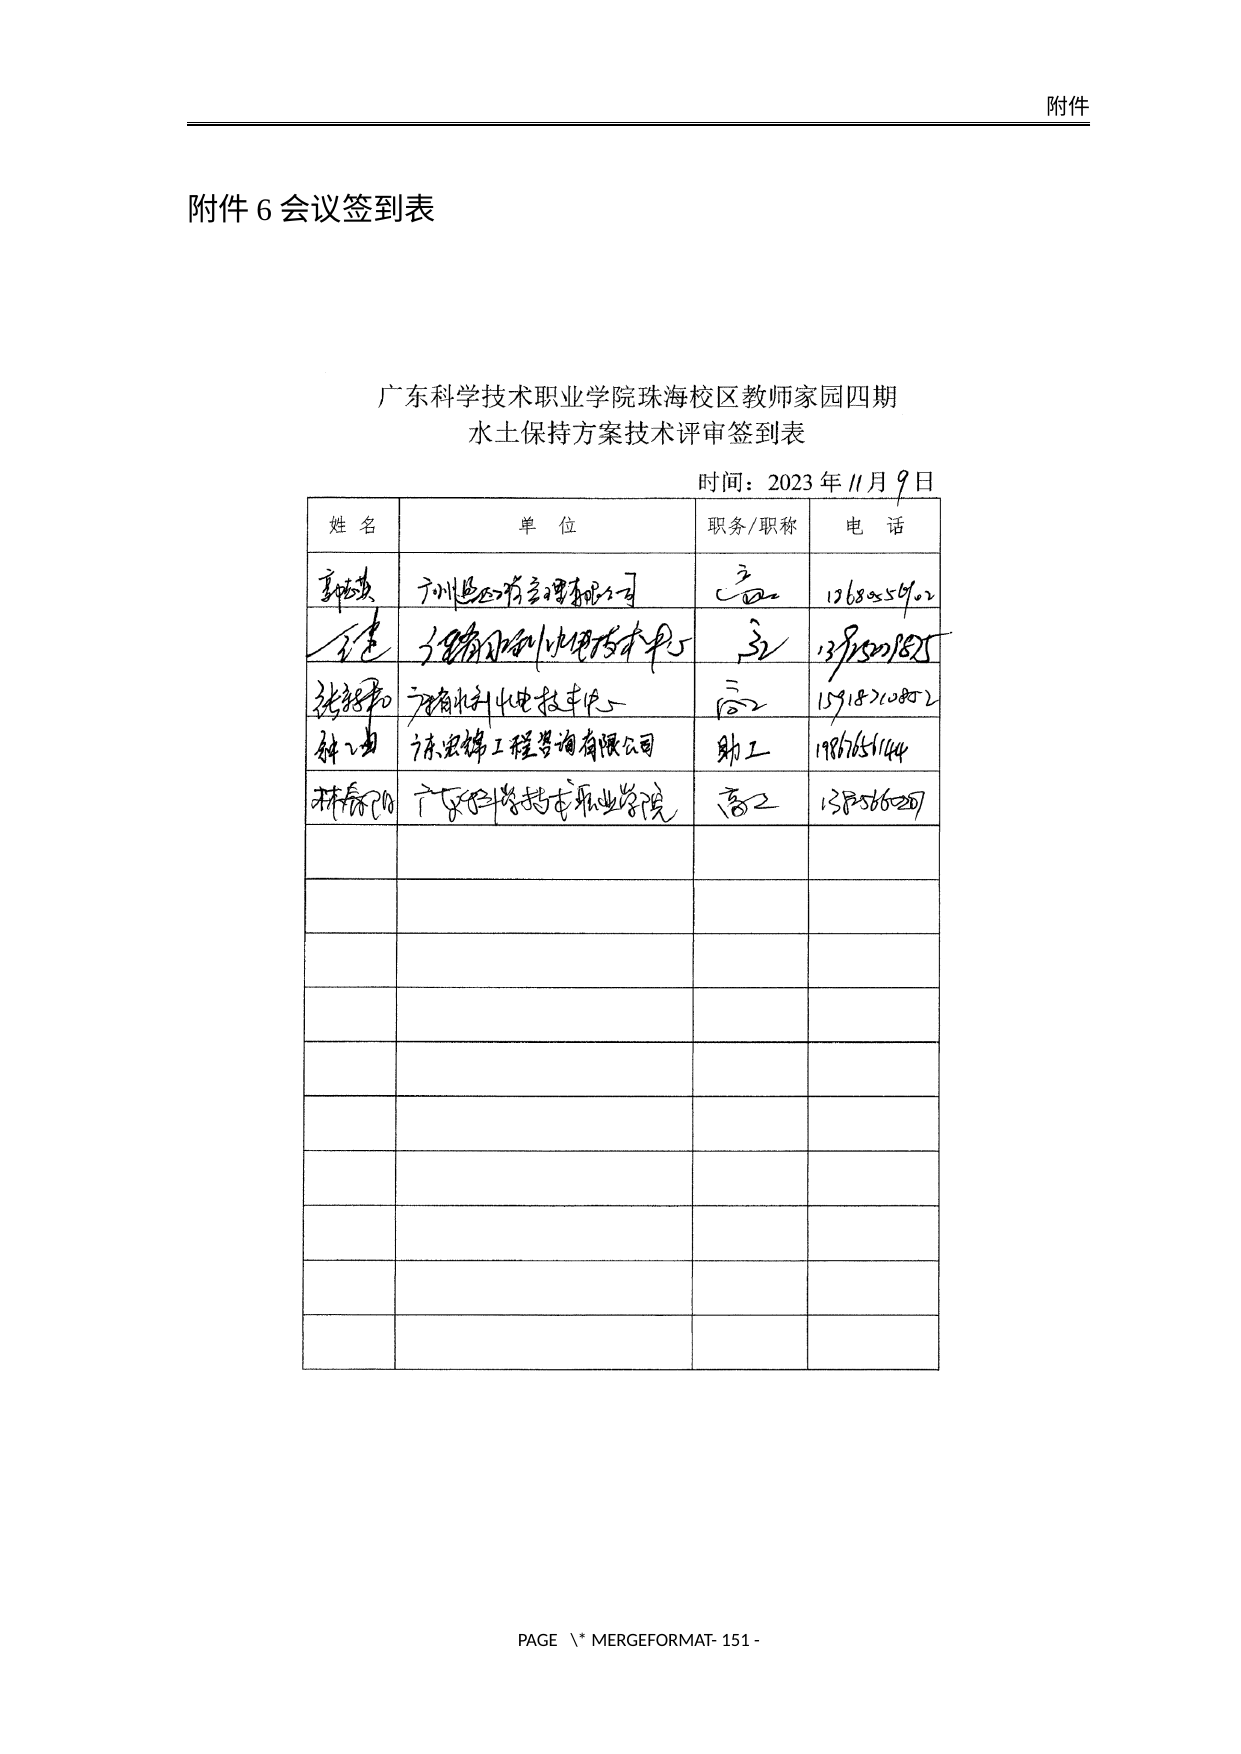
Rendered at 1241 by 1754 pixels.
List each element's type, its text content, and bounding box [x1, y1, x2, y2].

subtitle 附件6 会议签到表 [187, 174, 1090, 239]
picture [187, 252, 1090, 1529]
